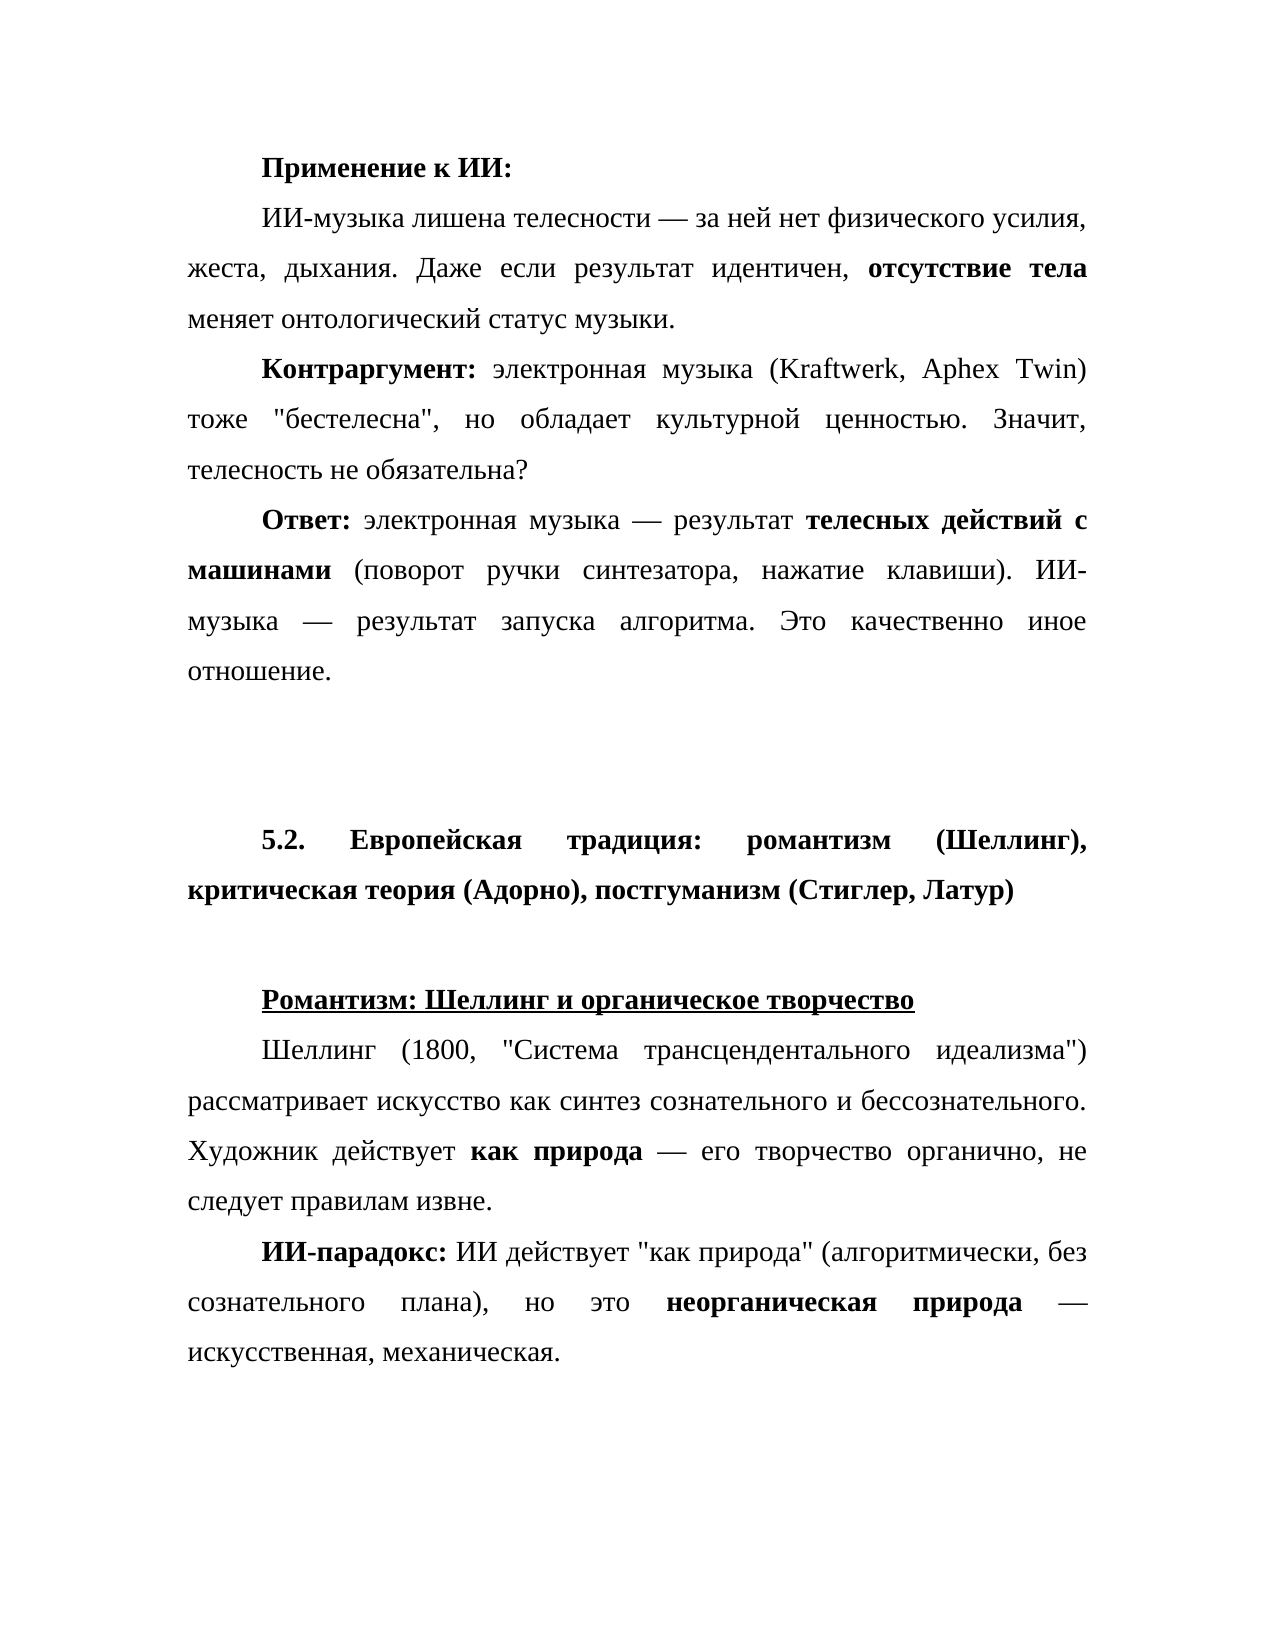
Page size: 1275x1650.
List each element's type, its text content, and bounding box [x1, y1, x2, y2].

subtitle 5.2. Европейская традиция: романтизм (Шеллинг), критическая теория (Адорно), постгуманизм (Стиглер, Латур) [187, 822, 1087, 906]
text ИИ-музыка лишена телесности — за ней нет физического усилия, жеста, дыхания. Даже если результат идентичен, отсутствие тела меняет онтологический статус музыки. [187, 200, 1087, 334]
text Романтизм: Шеллинг и органическое творчество [187, 982, 1087, 1016]
text Применение к ИИ: [187, 150, 1087, 183]
text Ответ: электронная музыка — результат телесных действий с машинами (поворот ручки синтезатора, нажатие клавиши). ИИ-музыка — результат запуска алгоритма. Это качественно иное отношение. [187, 502, 1087, 687]
text ИИ-парадокс: ИИ действует "как природа" (алгоритмически, без сознательного плана), но это неорганическая природа — искусственная, механическая. [187, 1234, 1087, 1368]
text Шеллинг (1800, "Система трансцендентального идеализма") рассматривает искусство как синтез сознательного и бессознательного. Художник действует как природа — его творчество органично, не следует правилам извне. [187, 1032, 1087, 1217]
text Контраргумент: электронная музыка (Kraftwerk, Aphex Twin) тоже "бестелесна", но обладает культурной ценностью. Значит, телесность не обязательна? [187, 351, 1087, 485]
